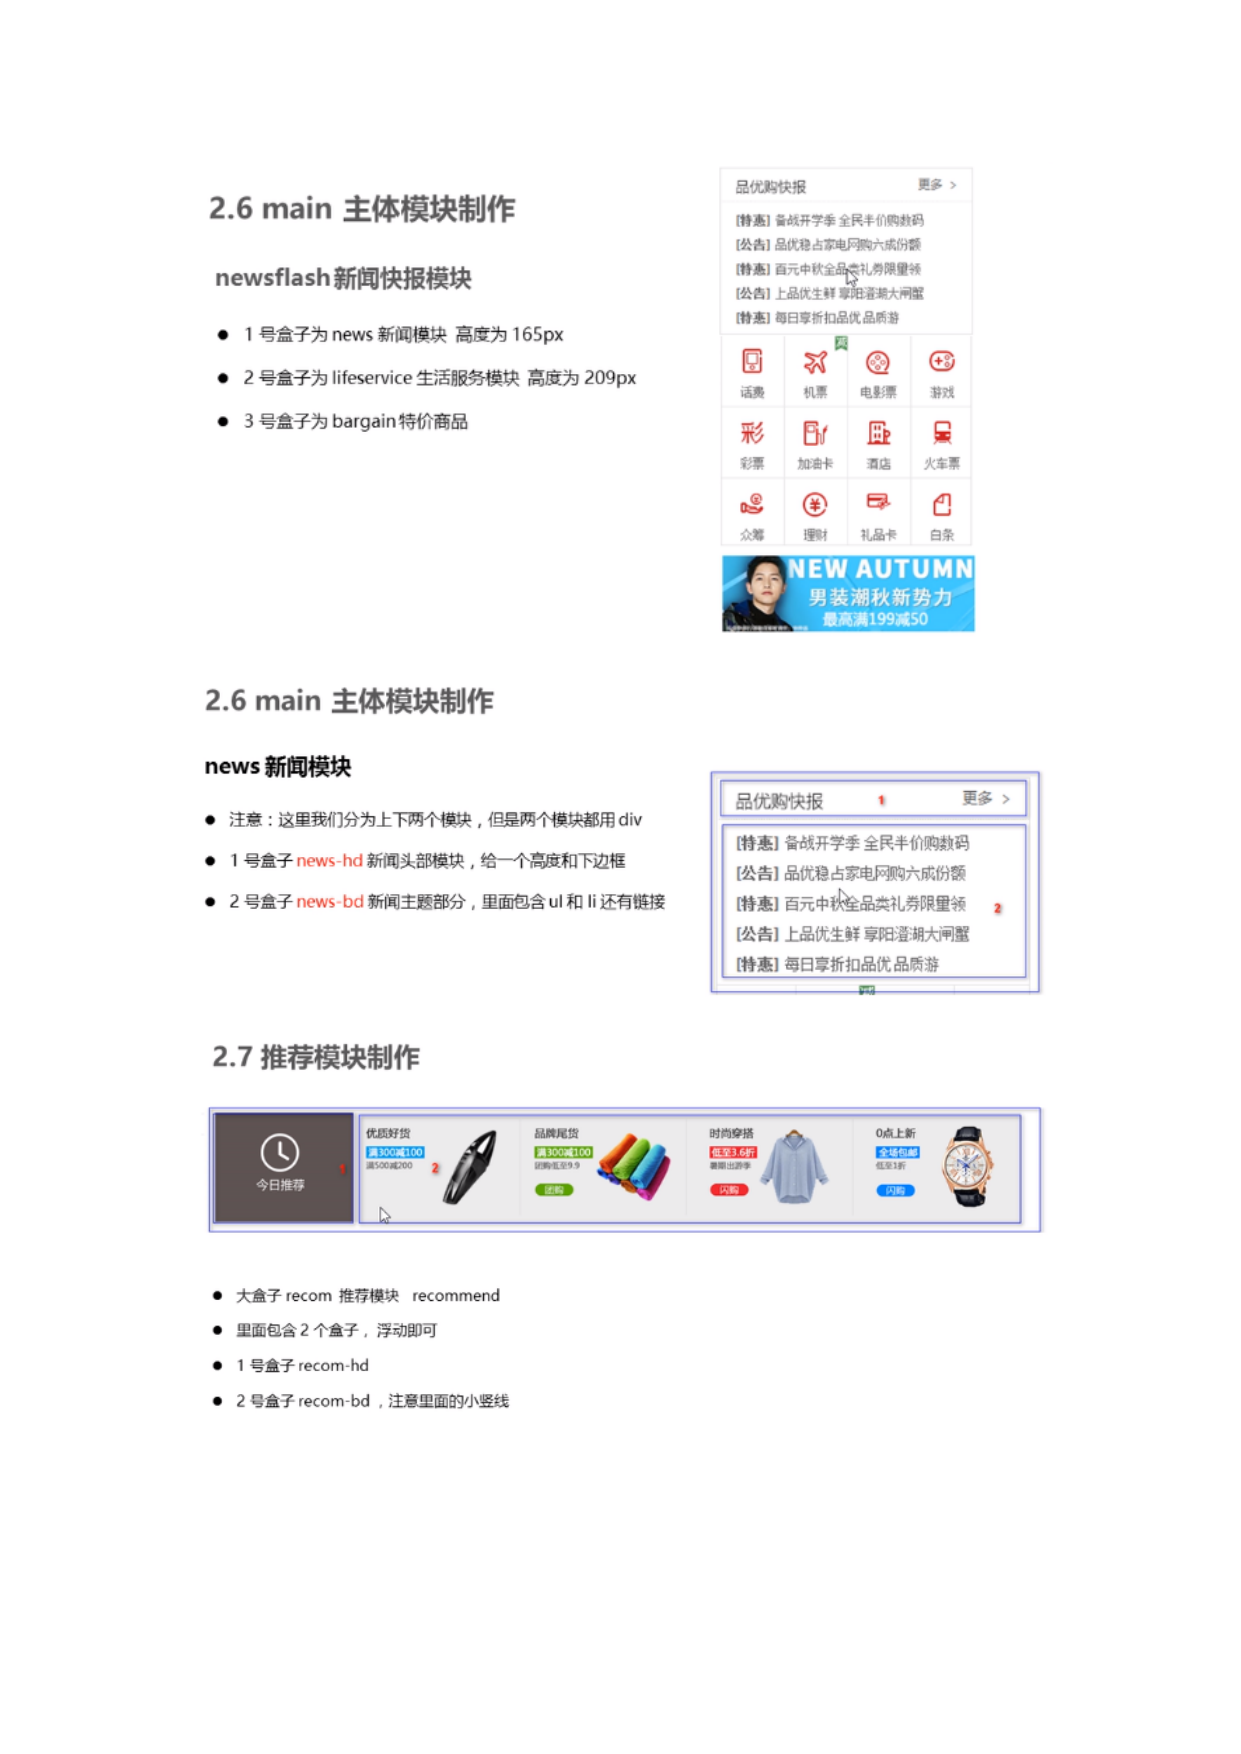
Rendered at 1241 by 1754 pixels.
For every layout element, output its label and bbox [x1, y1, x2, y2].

picture [187, 682, 1053, 1027]
picture [187, 162, 1053, 658]
picture [187, 1039, 1053, 1415]
